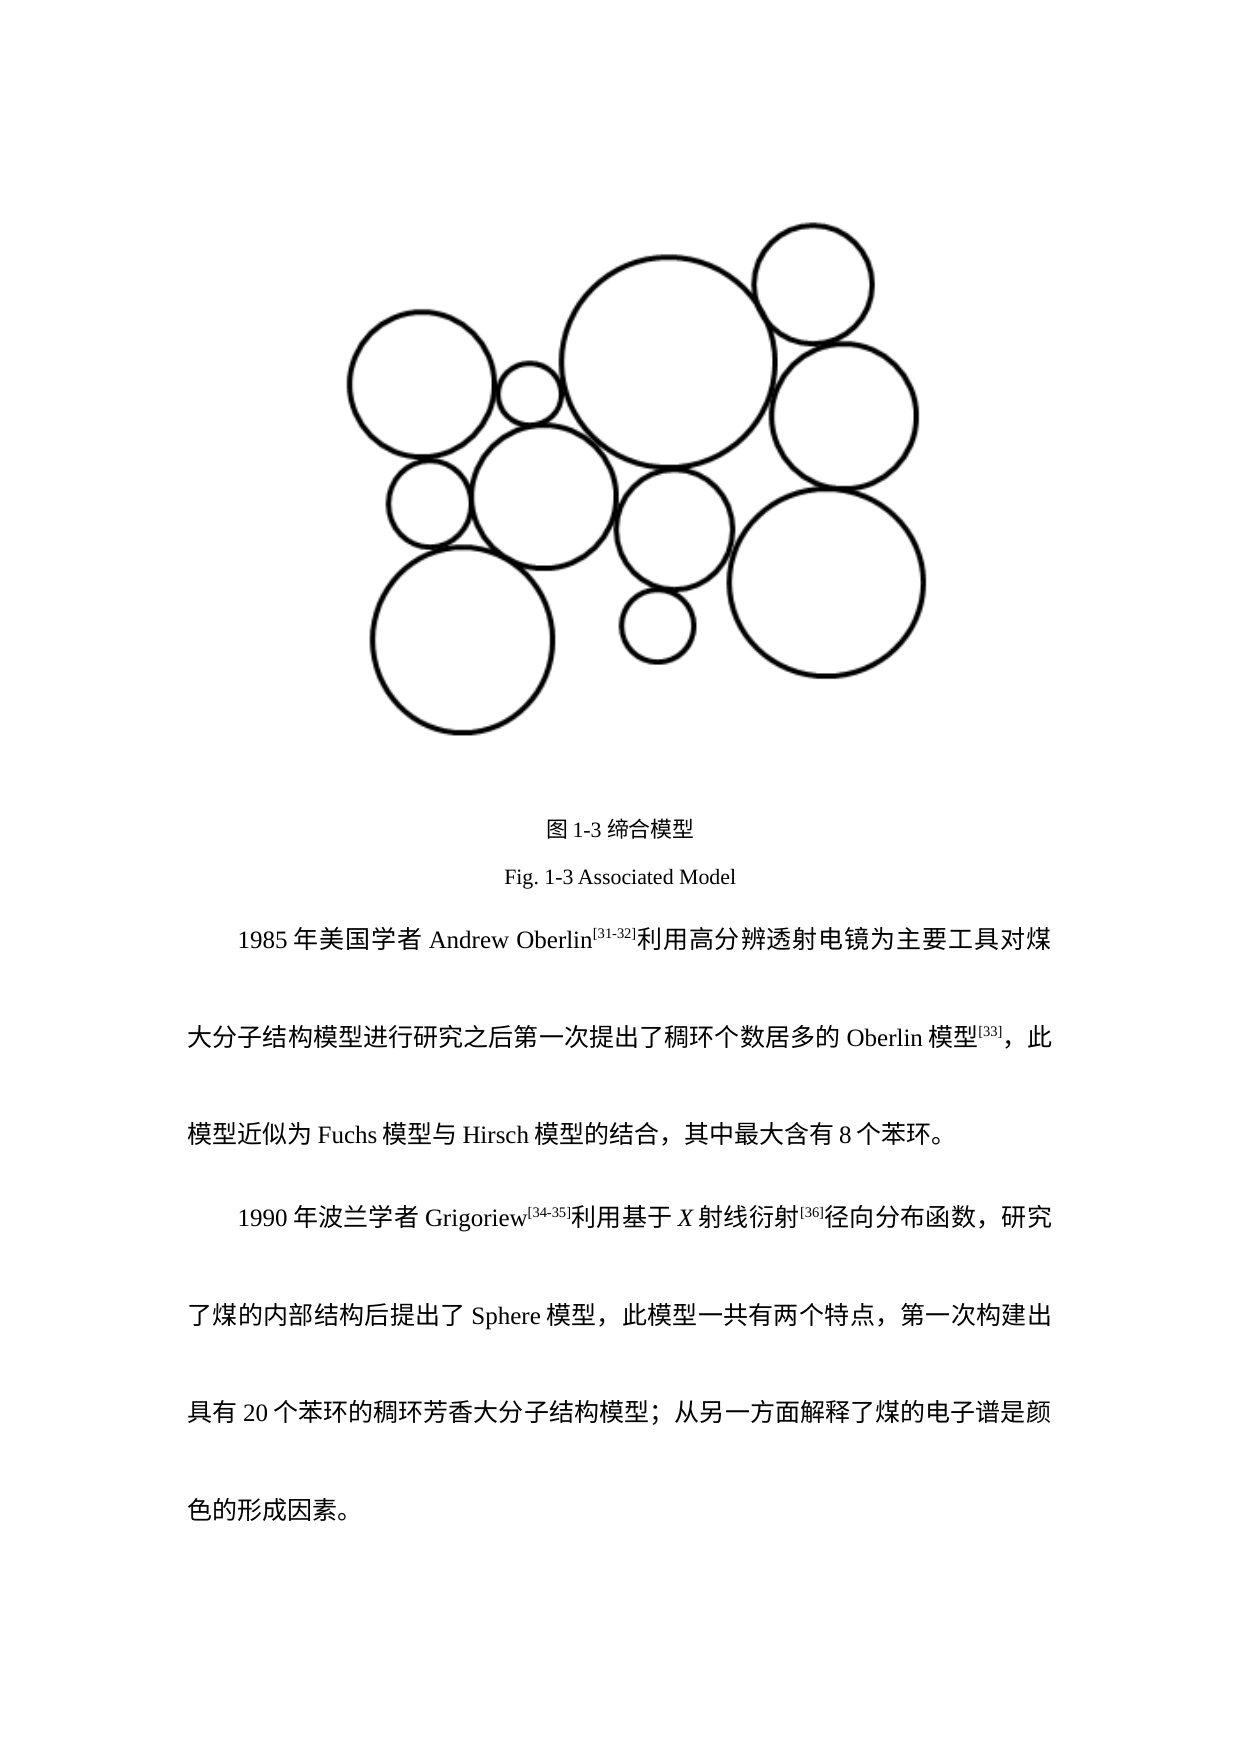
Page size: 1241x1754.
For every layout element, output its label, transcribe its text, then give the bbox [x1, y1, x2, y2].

picture [236, 162, 1004, 787]
text 图1-3 缔合模型 [187, 812, 1053, 844]
text Fig. 1-3 Associated Model [187, 860, 1053, 893]
text 1985年美国学者Andrew Oberlin[31-32]利用高分辨透射电镜为主要工具对煤大分子结构模型进行研究之后第一次提出了稠环个数居多的Oberlin模型[33]，此模型近似为Fuchs模型与Hirsch模型的结合，其中最大含有8个苯环。 [187, 905, 1053, 1165]
text 1990年波兰学者Grigoriew[34-35]利用基于X射线衍射[36]径向分布函数，研究了煤的内部结构后提出了Sphere模型，此模型一共有两个特点，第一次构建出具有20个苯环的稠环芳香大分子结构模型；从另一方面解释了煤的电子谱是颜色的形成因素。 [187, 1183, 1053, 1541]
